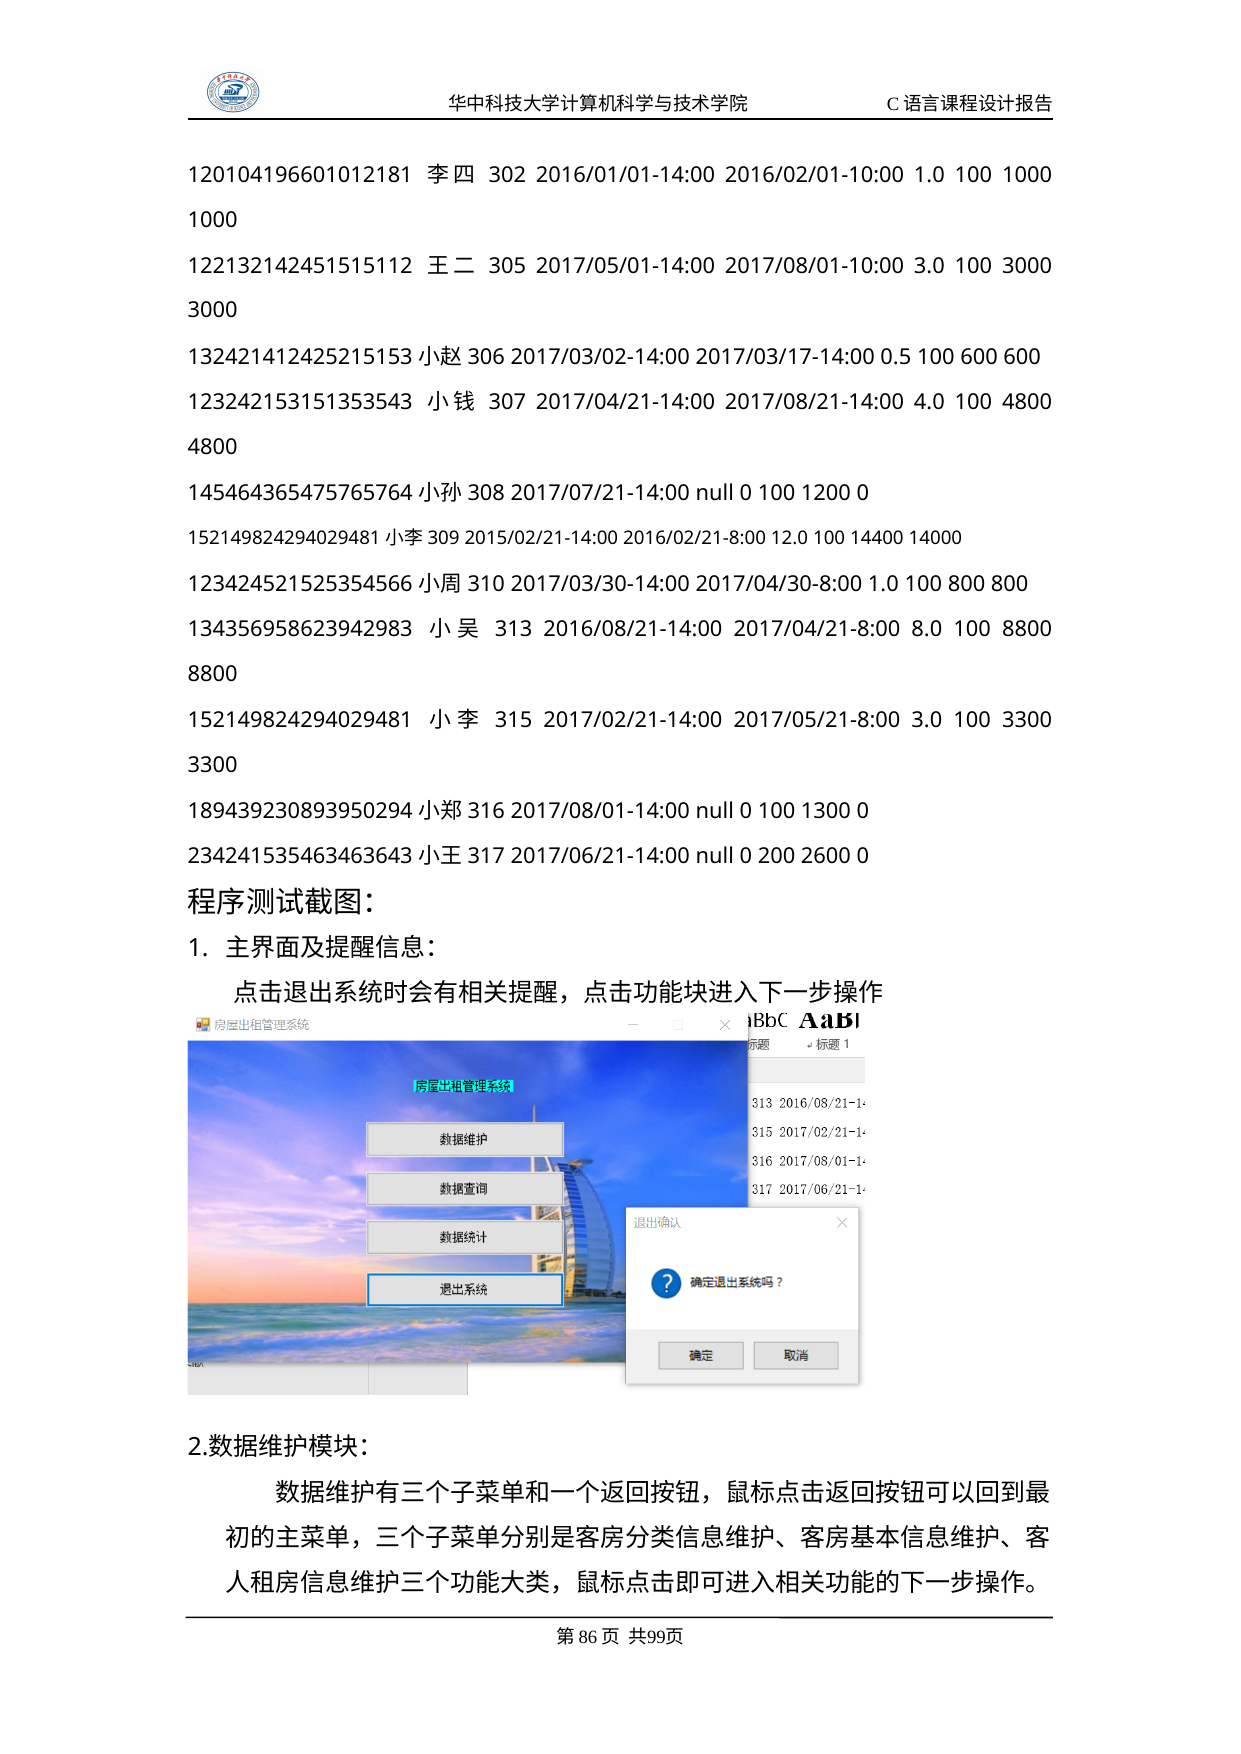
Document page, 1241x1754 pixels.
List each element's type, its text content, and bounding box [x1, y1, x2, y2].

text 132421412425215153 小赵 306 2017/03/02-14:00 2017/03/17-14:00 0.5 100 600 600 [187, 332, 1053, 377]
picture [200, 70, 264, 113]
text 189439230893950294 小郑 316 2017/08/01-14:00 null 0 100 1300 0 [187, 786, 1053, 832]
text 145464365475765764 小孙 308 2017/07/21-14:00 null 0 100 1200 0 [187, 468, 1053, 514]
text 120104196601012181 李四 302 2016/01/01-14:00 2016/02/01-10:00 1.0 100 1000 1000 [187, 150, 1053, 241]
list 主界面及提醒信息： [187, 922, 1053, 968]
text 234241535463463643 小王 317 2017/06/21-14:00 null 0 200 2600 0 [187, 832, 1053, 877]
list 数据维护有三个子菜单和一个返回按钮，鼠标点击返回按钮可以回到最初的主菜单，三个子菜单分别是客房分类信息维护、客房基本信息维护、客人租房信息维护三个功能大类，鼠标点击即可进入相关功能的下一步操作。 [225, 1467, 1053, 1604]
text 122132142451515112 王二 305 2017/05/01-14:00 2017/08/01-10:00 3.0 100 3000 3000 [187, 241, 1053, 332]
text 123242153151353543 小钱 307 2017/04/21-14:00 2017/08/21-14:00 4.0 100 4800 4800 [187, 377, 1053, 468]
text 134356958623942983 小吴 313 2016/08/21-14:00 2017/04/21-8:00 8.0 100 8800 8800 [187, 604, 1053, 695]
text 152149824294029481 小李 309 2015/02/21-14:00 2016/02/21-8:00 12.0 100 14400 14000 [187, 514, 1053, 559]
text 点击退出系统时会有相关提醒，点击功能块进入下一步操作 [187, 968, 1053, 1013]
text 123424521525354566 小周 310 2017/03/30-14:00 2017/04/30-8:00 1.0 100 800 800 [187, 559, 1053, 604]
picture [187, 1013, 866, 1395]
text 152149824294029481 小李 315 2017/02/21-14:00 2017/05/21-8:00 3.0 100 3300 3300 [187, 695, 1053, 786]
text 2.数据维护模块： [187, 1422, 1053, 1467]
text 程序测试截图： [187, 877, 1053, 922]
